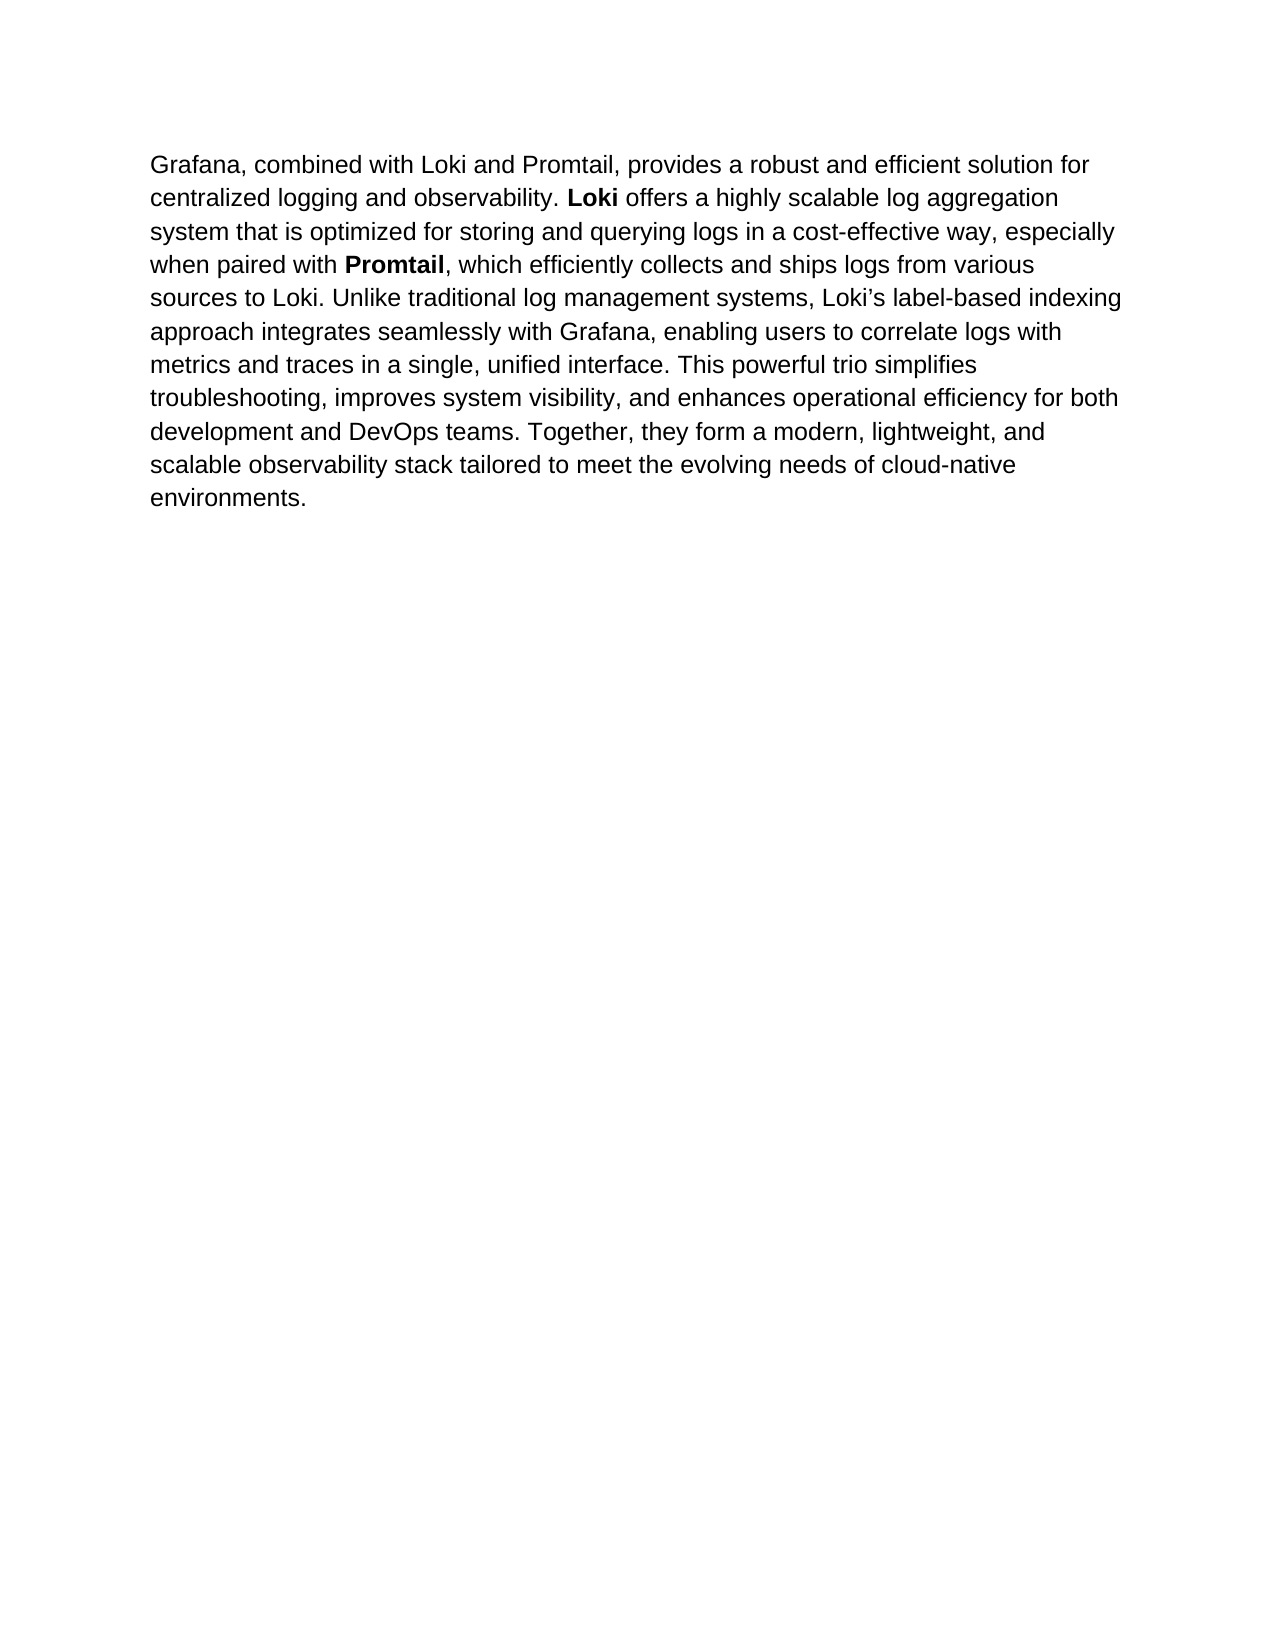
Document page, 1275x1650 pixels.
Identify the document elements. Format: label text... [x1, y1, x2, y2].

text Grafana, combined with Loki and Promtail, provides a robust and efficient solution for centralized logging and observability. Loki offers a highly scalable log aggregation system that is optimized for storing and querying logs in a cost-effective way, especially when paired with Promtail, which efficiently collects and ships logs from various sources to Loki. Unlike traditional log management systems, Loki’s label-based indexing approach integrates seamlessly with Grafana, enabling users to correlate logs with metrics and traces in a single, unified interface. This powerful trio simplifies troubleshooting, improves system visibility, and enhances operational efficiency for both development and DevOps teams. Together, they form a modern, lightweight, and scalable observability stack tailored to meet the evolving needs of cloud-native environments. [150, 150, 1125, 512]
